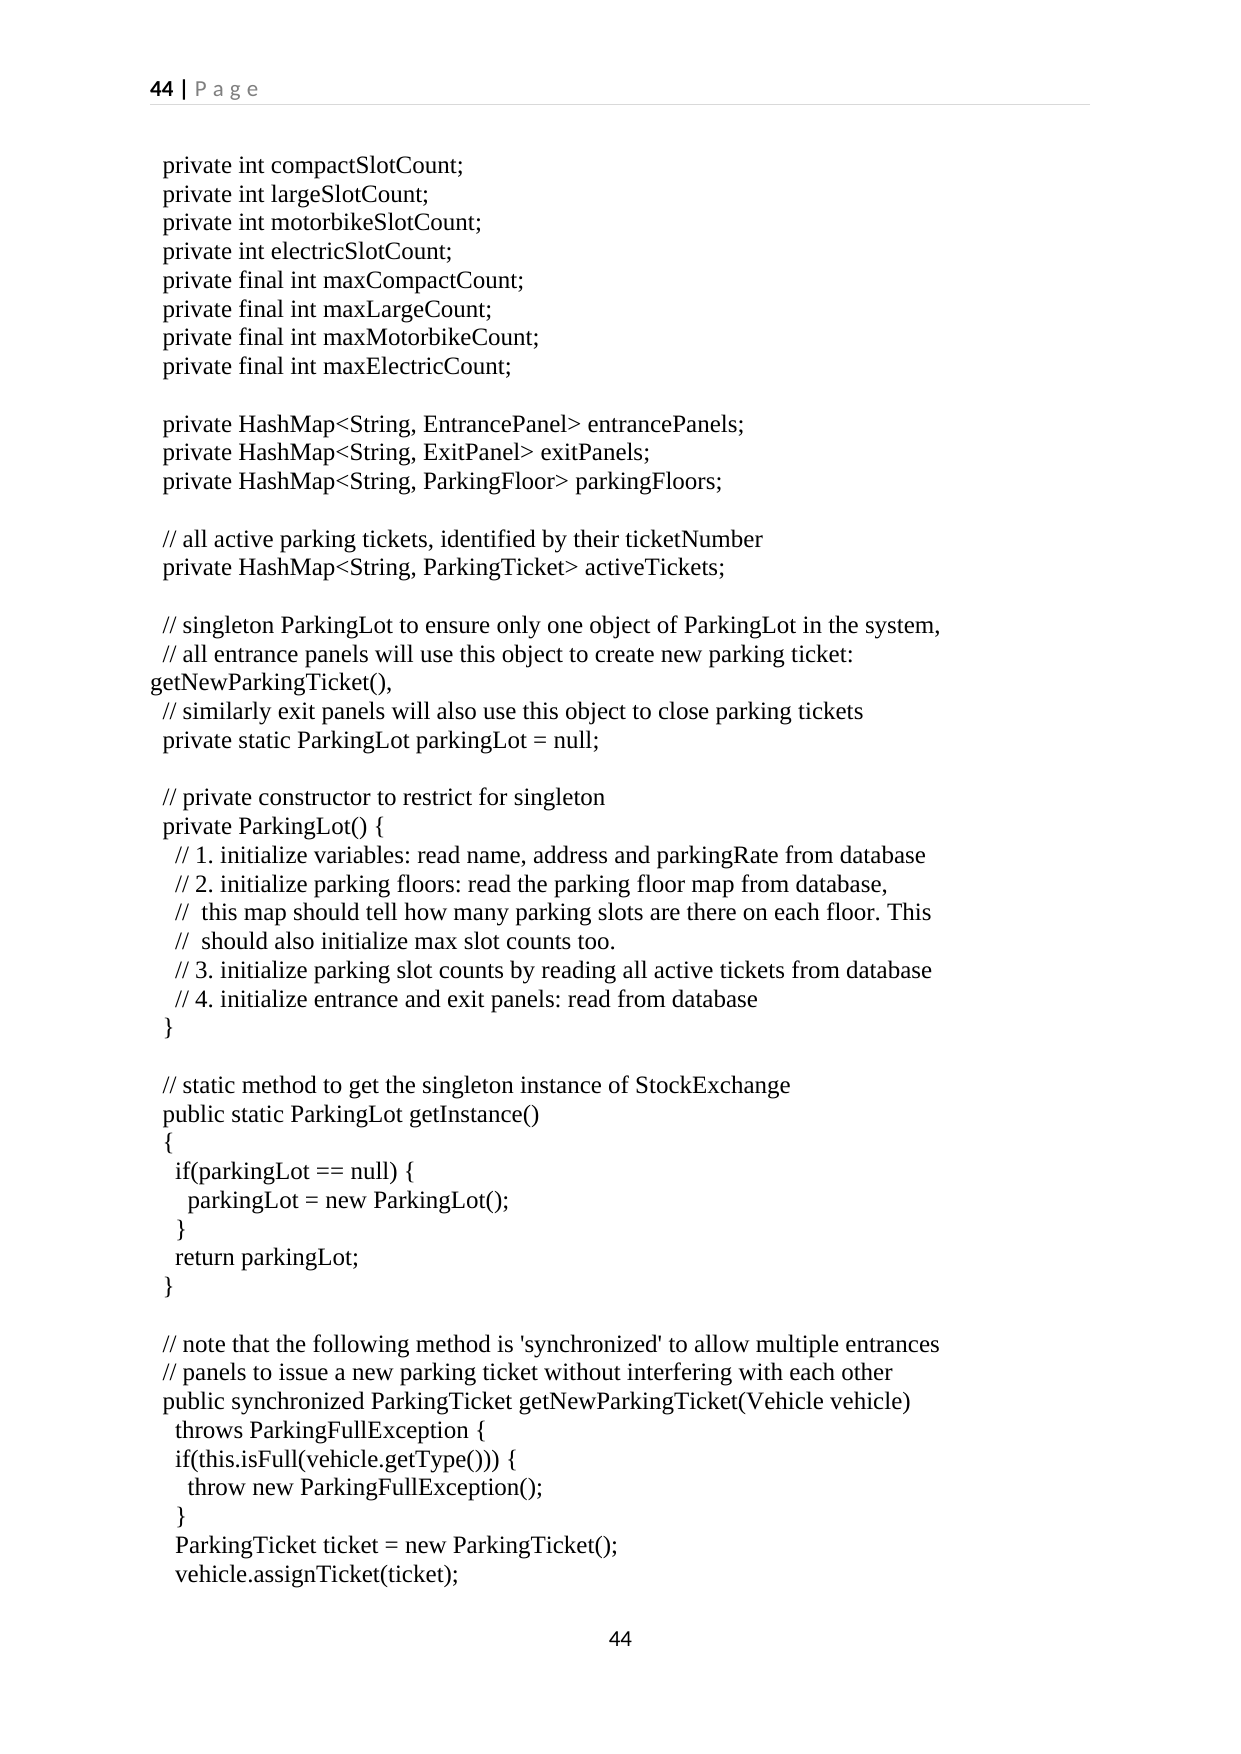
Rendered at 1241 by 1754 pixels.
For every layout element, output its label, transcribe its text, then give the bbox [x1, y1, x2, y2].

text public synchronized ParkingTicket getNewParkingTicket(Vehicle vehicle) [150, 1386, 1090, 1415]
text // similarly exit panels will also use this object to close parking tickets [150, 696, 1090, 725]
text private final int maxCompactCount; [150, 265, 1090, 294]
text // all active parking tickets, identified by their ticketNumber [150, 524, 1090, 552]
text // 2. initialize parking floors: read the parking floor map from database, [150, 869, 1090, 897]
text parkingLot = new ParkingLot(); [150, 1185, 1090, 1214]
text // static method to get the singleton instance of StockExchange [150, 1070, 1090, 1099]
text // should also initialize max slot counts too. [150, 926, 1090, 955]
text private int electricSlotCount; [150, 236, 1090, 265]
text throws ParkingFullException { [150, 1415, 1090, 1444]
text } [150, 1012, 1090, 1041]
text // 4. initialize entrance and exit panels: read from database [150, 984, 1090, 1012]
text if(this.isFull(vehicle.getType())) { [150, 1444, 1090, 1472]
text private int compactSlotCount; [150, 150, 1090, 179]
text private HashMap<String, ExitPanel> exitPanels; [150, 437, 1090, 466]
text // 1. initialize variables: read name, address and parkingRate from database [150, 840, 1090, 869]
text // singleton ParkingLot to ensure only one object of ParkingLot in the system, [150, 610, 1090, 639]
text ParkingTicket ticket = new ParkingTicket(); [150, 1530, 1090, 1559]
text private final int maxLargeCount; [150, 294, 1090, 322]
text if(parkingLot == null) { [150, 1156, 1090, 1185]
text // panels to issue a new parking ticket without interfering with each other [150, 1357, 1090, 1386]
text private HashMap<String, ParkingFloor> parkingFloors; [150, 466, 1090, 495]
text } [150, 1501, 1090, 1530]
text } [150, 1271, 1090, 1300]
text // this map should tell how many parking slots are there on each floor. This [150, 897, 1090, 926]
text private HashMap<String, ParkingTicket> activeTickets; [150, 552, 1090, 581]
text // 3. initialize parking slot counts by reading all active tickets from database [150, 955, 1090, 984]
text private static ParkingLot parkingLot = null; [150, 725, 1090, 754]
text private final int maxMotorbikeCount; [150, 322, 1090, 351]
text // all entrance panels will use this object to create new parking ticket: getNewParkingTicket(), [150, 639, 1090, 696]
text vehicle.assignTicket(ticket); [150, 1559, 1090, 1587]
text // note that the following method is 'synchronized' to allow multiple entrances [150, 1329, 1090, 1357]
text return parkingLot; [150, 1242, 1090, 1271]
text public static ParkingLot getInstance() [150, 1099, 1090, 1127]
text // private constructor to restrict for singleton [150, 782, 1090, 811]
text throw new ParkingFullException(); [150, 1472, 1090, 1501]
text { [150, 1127, 1090, 1156]
text private HashMap<String, EntrancePanel> entrancePanels; [150, 409, 1090, 437]
text } [150, 1214, 1090, 1242]
text private ParkingLot() { [150, 811, 1090, 840]
text private int motorbikeSlotCount; [150, 207, 1090, 236]
text private final int maxElectricCount; [150, 351, 1090, 380]
text private int largeSlotCount; [150, 179, 1090, 207]
